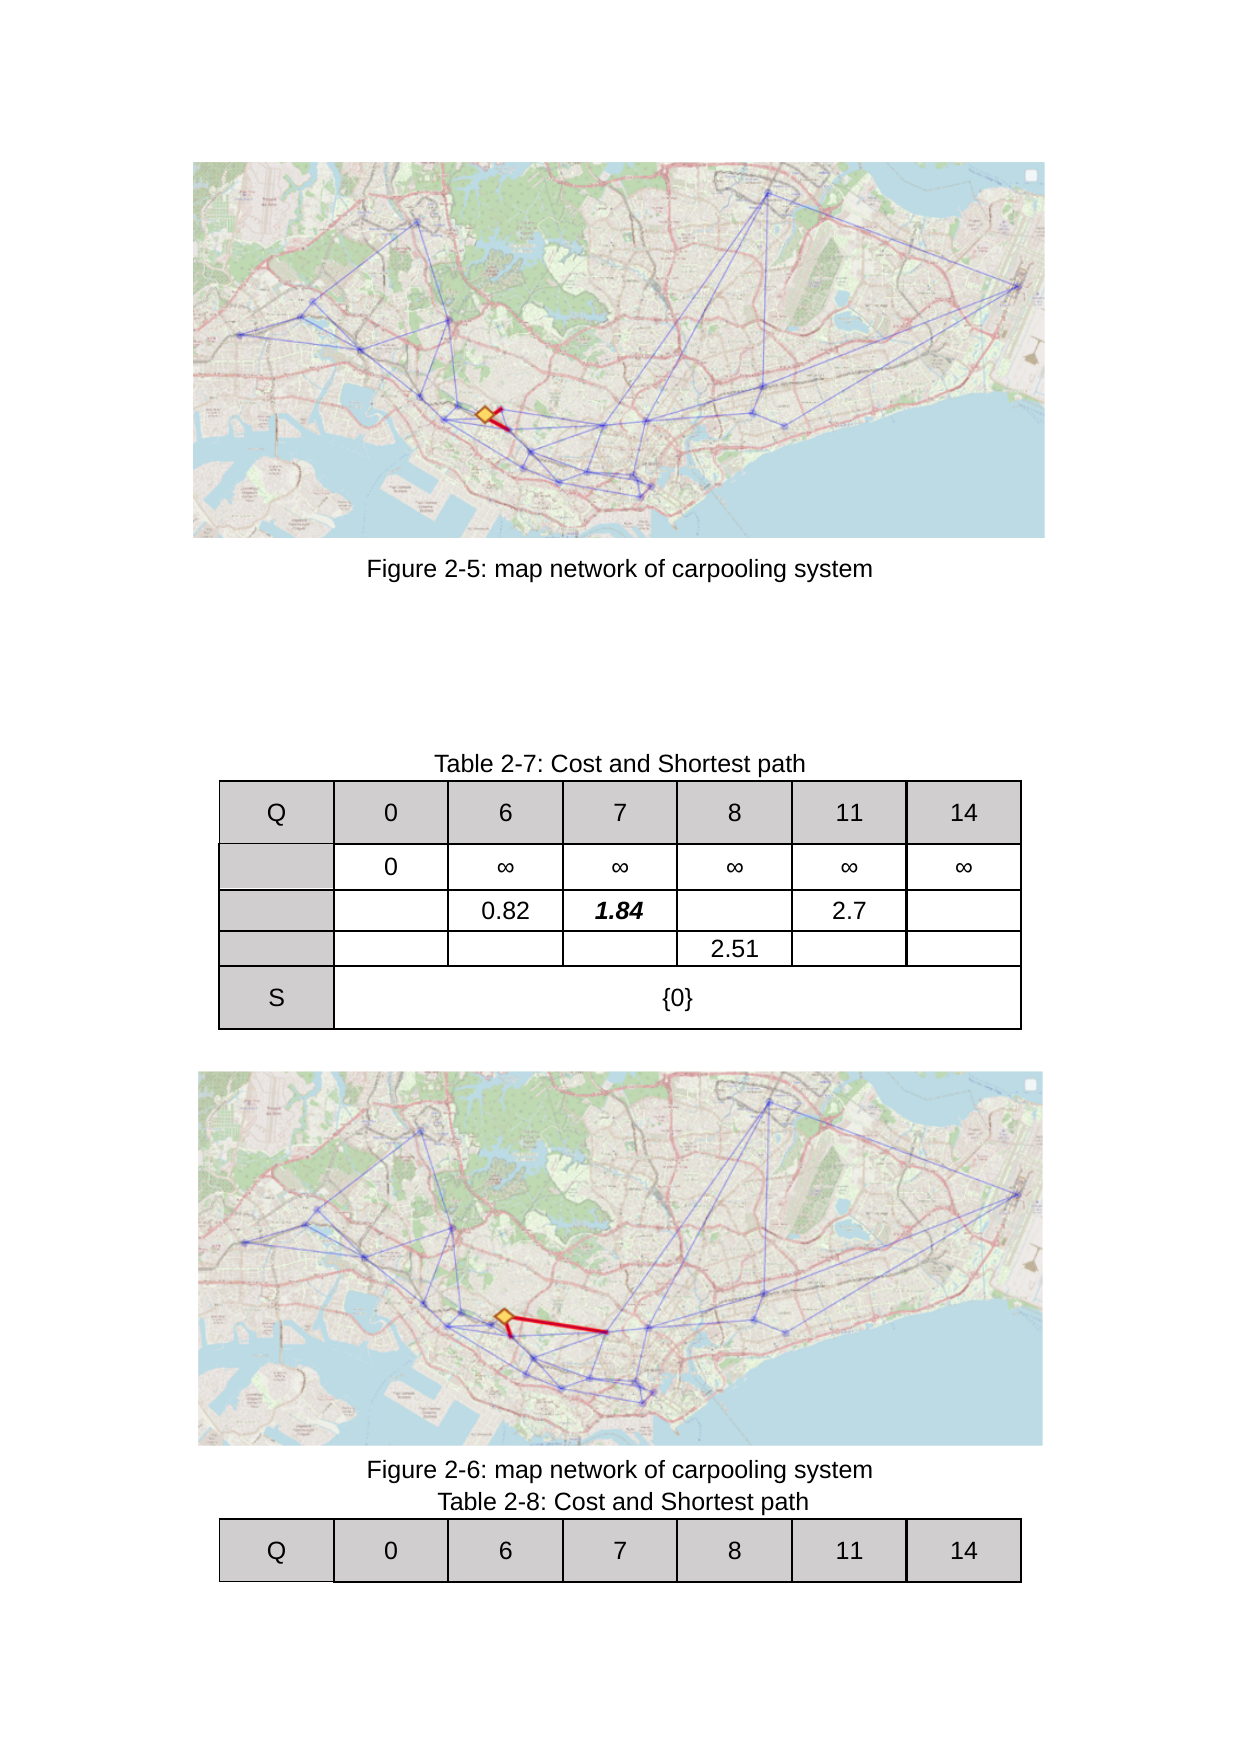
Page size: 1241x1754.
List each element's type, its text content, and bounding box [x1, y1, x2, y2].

table_header 0 [335, 782, 447, 843]
table_header 14 [908, 782, 1020, 843]
table_header 8 [678, 1520, 791, 1581]
table_header 6 [449, 1520, 562, 1581]
table_header 11 [793, 1520, 905, 1581]
table_cell [564, 932, 676, 965]
table_cell ∞ [793, 845, 905, 888]
table_cell [793, 932, 905, 965]
table_header 6 [449, 782, 562, 843]
table_header Q [220, 1520, 333, 1581]
table_cell S [220, 967, 333, 1028]
table_cell [335, 891, 447, 930]
table_header 14 [908, 1520, 1020, 1581]
text Figure 2-6: map network of carpooling system [187, 1453, 1053, 1485]
table_cell 0.82 [449, 891, 562, 930]
table_header 7 [564, 782, 676, 843]
table_cell ∞ [564, 845, 676, 888]
table_cell [220, 844, 333, 888]
table_header 7 [564, 1520, 676, 1581]
table_cell [908, 891, 1020, 930]
table_header Q [220, 782, 333, 843]
picture [197, 1068, 1043, 1447]
table_cell ∞ [678, 845, 791, 888]
table_cell 2.7 [793, 891, 905, 930]
table_header 8 [678, 782, 791, 843]
picture [193, 162, 1048, 538]
table_cell [908, 932, 1020, 965]
text Figure 2-5: map network of carpooling system [187, 552, 1053, 584]
table_header 0 [335, 1520, 447, 1581]
table_cell ∞ [908, 845, 1020, 888]
table_header 11 [793, 782, 905, 843]
table_cell [678, 891, 791, 930]
table_cell [220, 932, 333, 965]
text Table 2-8: Cost and Shortest path [187, 1485, 1053, 1518]
table_cell 0 [335, 845, 447, 888]
table_cell [449, 932, 562, 965]
table_cell [220, 891, 333, 930]
text Table 2-7: Cost and Shortest path [187, 747, 1053, 779]
table_cell 2.51 [678, 932, 791, 965]
table_cell ∞ [449, 845, 562, 888]
table_cell [335, 932, 447, 965]
table_cell {0} [335, 967, 1020, 1028]
table_cell 1.84 [564, 891, 676, 930]
